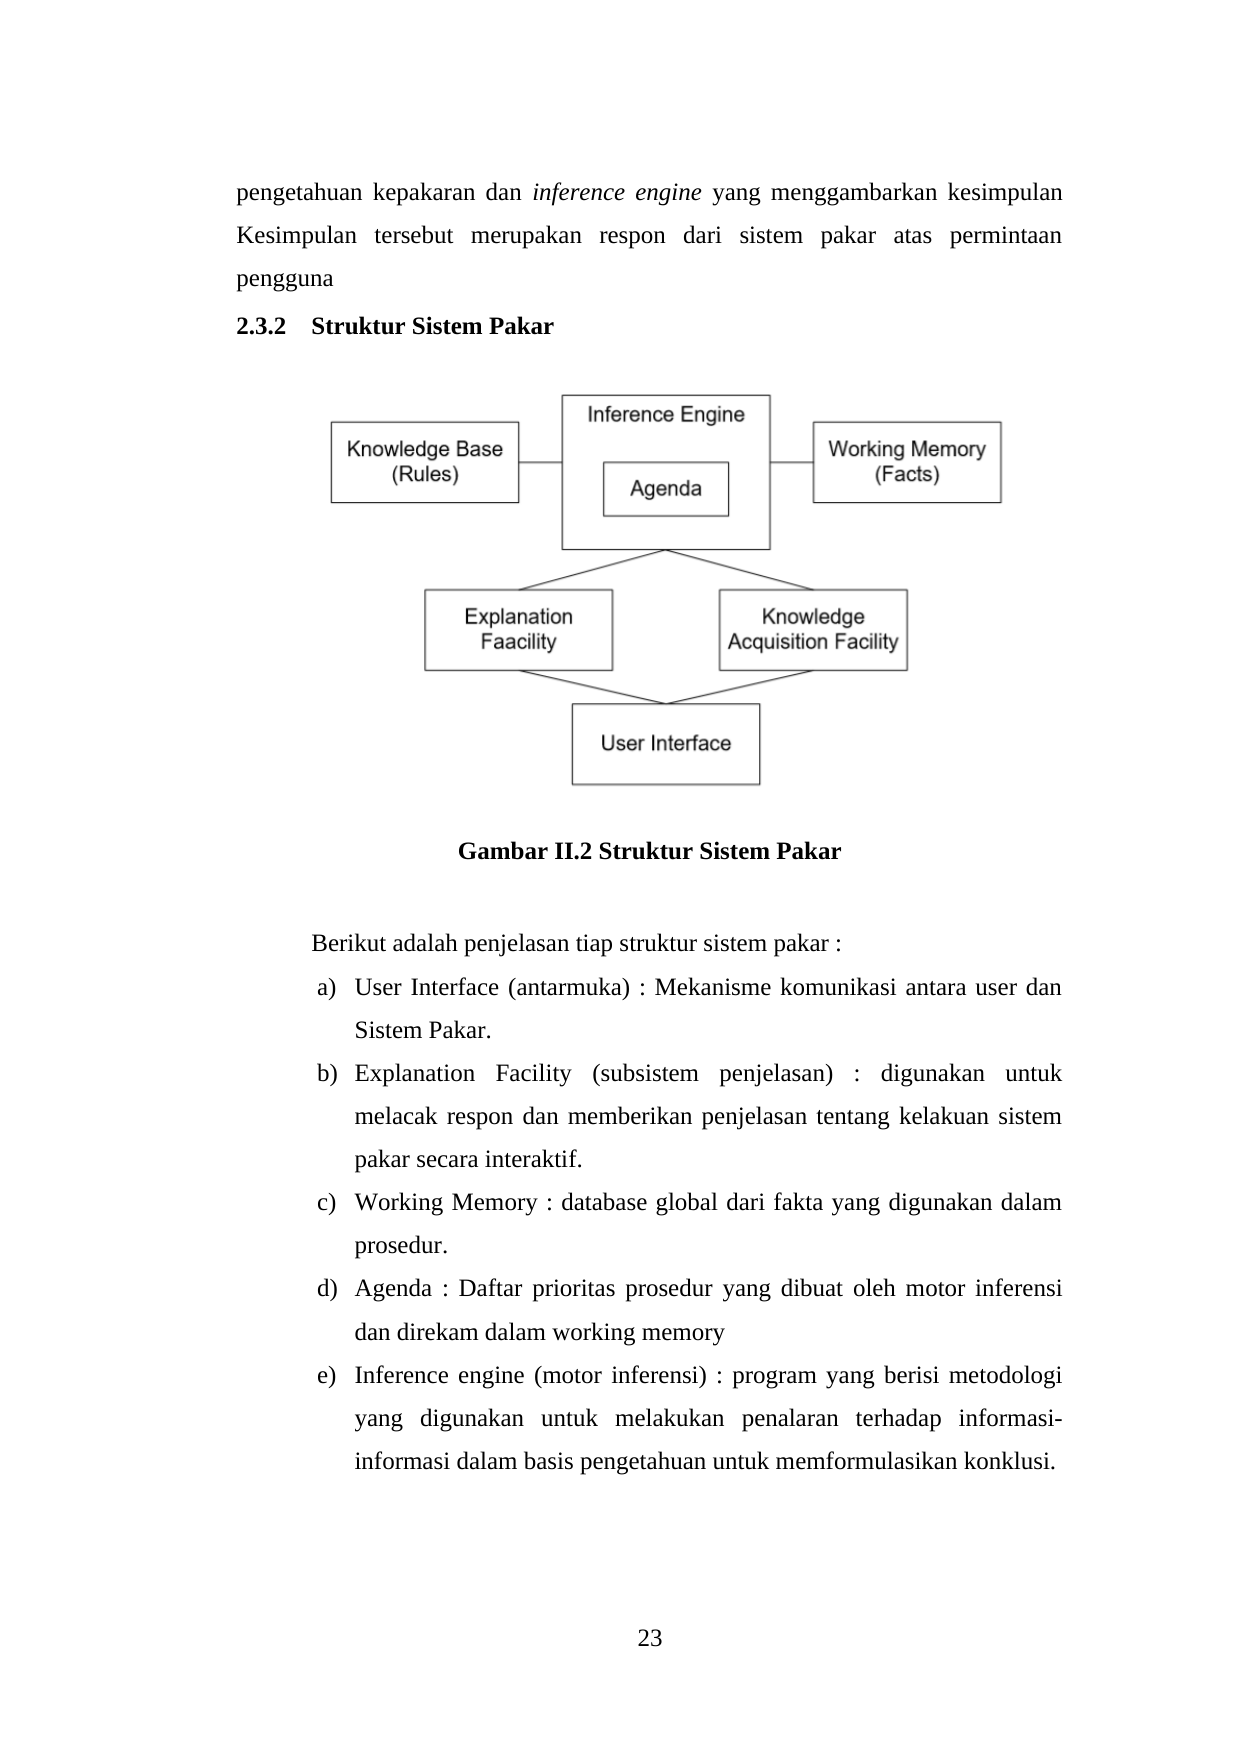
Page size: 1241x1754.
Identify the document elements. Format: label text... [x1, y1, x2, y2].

list User Interface (antarmuka) : Mekanisme komunikasi antara user dan Sistem Pakar. [317, 972, 1063, 1043]
list Explanation Facility (subsistem penjelasan) : digunakan untuk melacak respon dan memberikan penjelasan tentang kelakuan sistem pakar secara interaktif. [317, 1058, 1063, 1173]
list Agenda : Daftar prioritas prosedur yang dibuat oleh motor inferensi dan direkam dalam working memory [317, 1273, 1063, 1345]
text Gambar II.2 Struktur Sistem Pakar [236, 836, 1063, 864]
list Inference engine (motor inferensi) : program yang berisi metodologi yang digunakan untuk melakukan penalaran terhadap informasi-informasi dalam basis pengetahuan untuk memformulasikan konklusi. [317, 1360, 1063, 1475]
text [236, 177, 1063, 292]
picture [311, 353, 1016, 822]
text Berikut adalah penjelasan tiap struktur sistem pakar : [236, 928, 1063, 957]
list Working Memory : database global dari fakta yang digunakan dalam prosedur. [317, 1187, 1063, 1259]
subtitle 2.3.2 Struktur Sistem Pakar [236, 311, 1063, 339]
